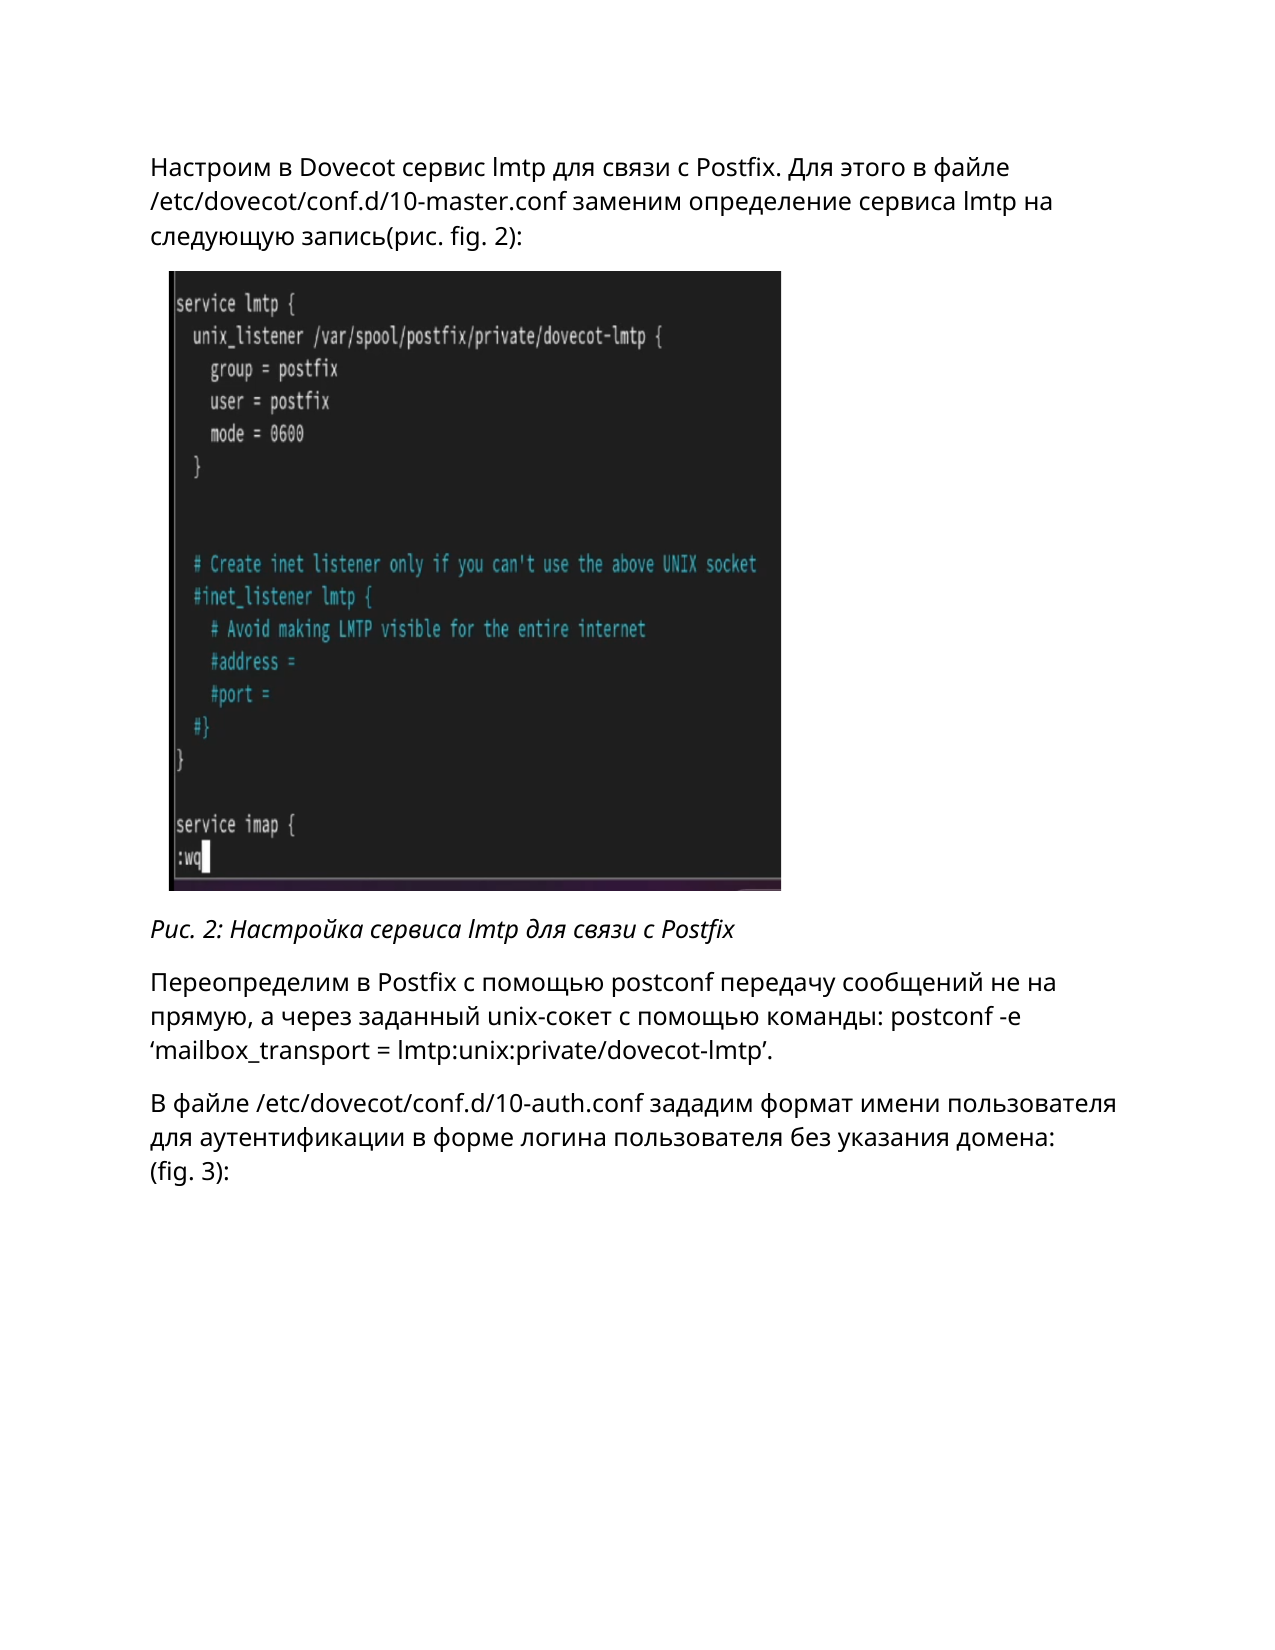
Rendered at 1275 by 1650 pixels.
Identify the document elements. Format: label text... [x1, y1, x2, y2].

text Рис. 2: Настройка сервиса lmtp для связи с Postfix [150, 912, 1125, 946]
text Переопределим в Postfix с помощью postconf передачу сообщений не на прямую, а через заданный unix-сокет с помощью команды: postconf -e ‘mailbox_transport = lmtp:unix:private/dovecot-lmtp’. [150, 964, 1125, 1067]
text В файле /etc/dovecot/conf.d/10-auth.conf зададим формат имени пользователя для аутентификации в форме логина пользователя без указания домена:(fig. 3): [150, 1086, 1125, 1188]
text Настроим в Dovecot сервис lmtp для связи с Postfix. Для этого в файле /etc/dovecot/conf.d/10-master.conf заменим определение сервиса lmtp на следующую запись(рис. fig. 2): [150, 150, 1125, 252]
picture [168, 271, 782, 891]
